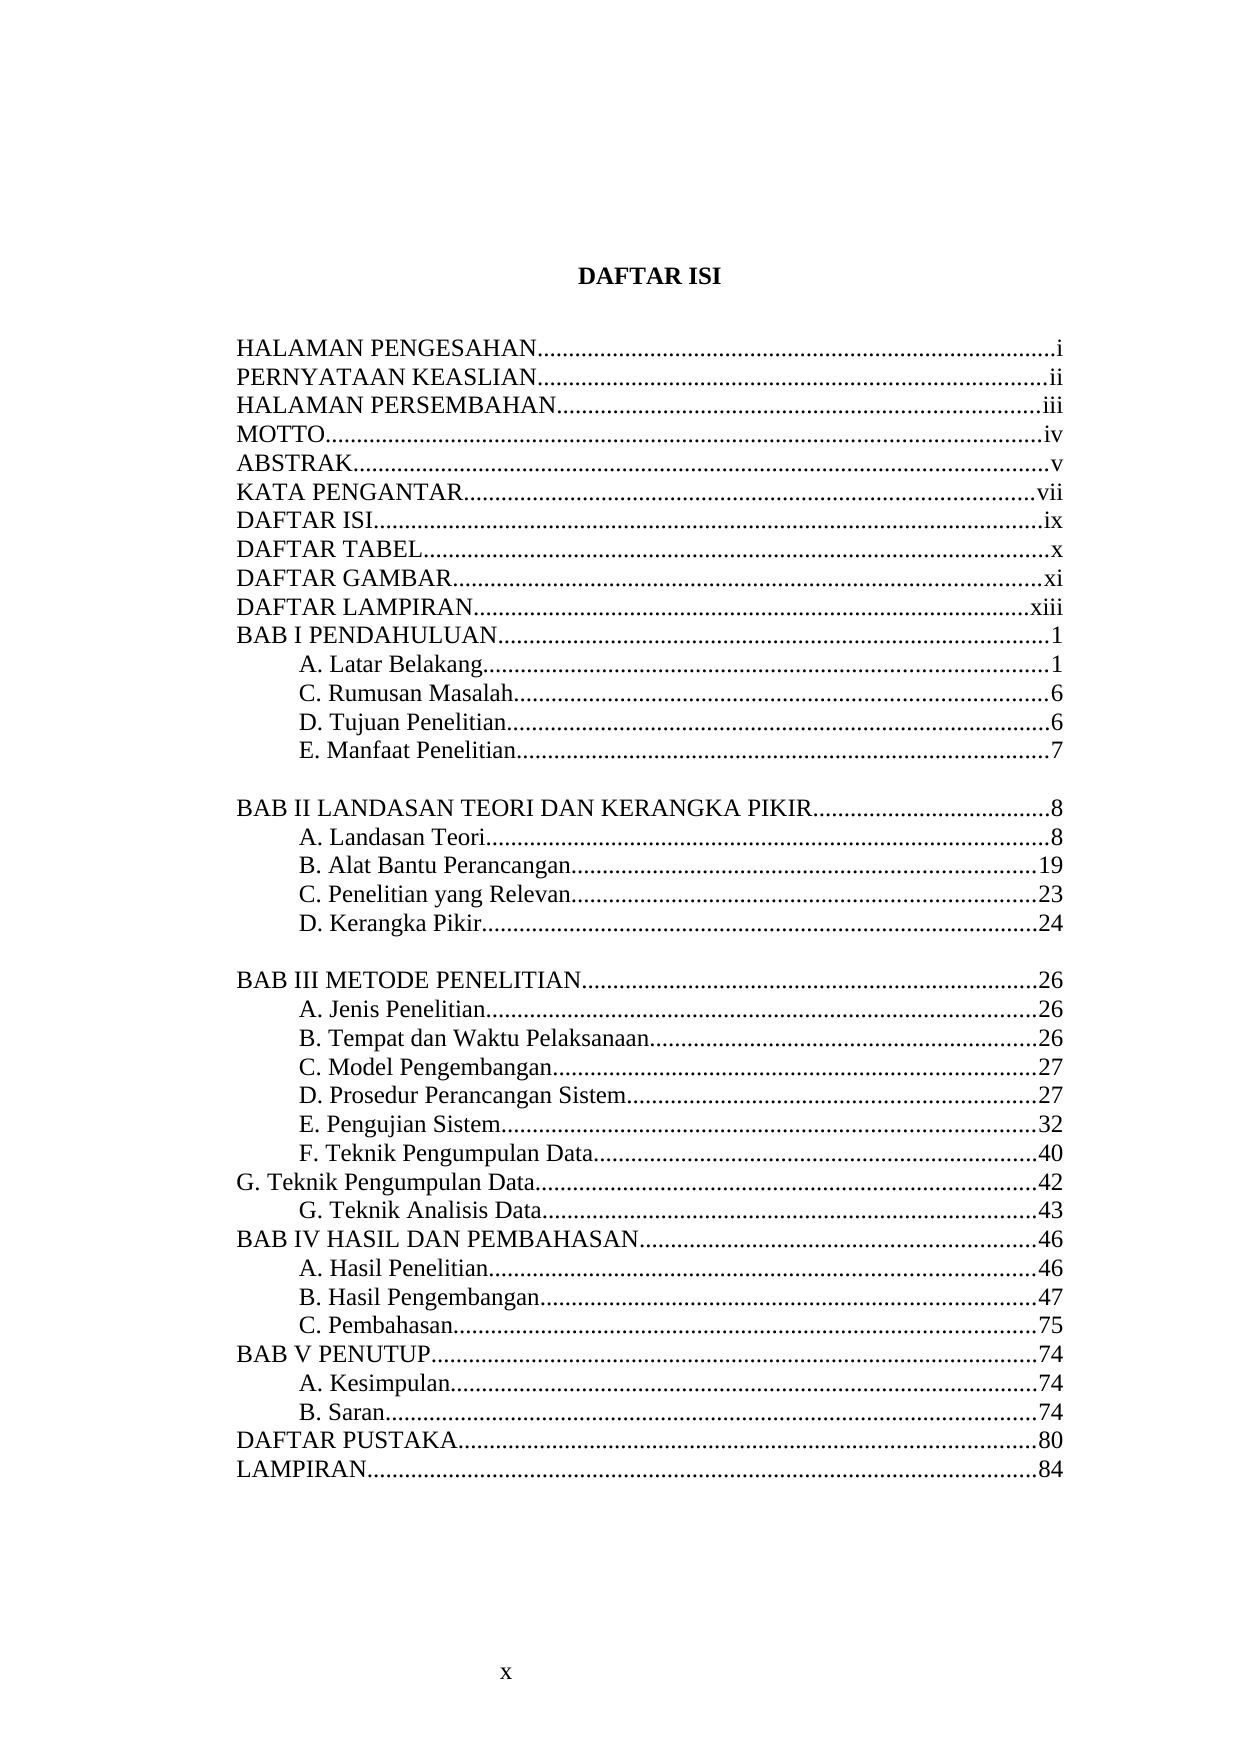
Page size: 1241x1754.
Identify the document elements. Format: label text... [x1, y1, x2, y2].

subtitle DAFTAR ISI [236, 261, 1063, 290]
